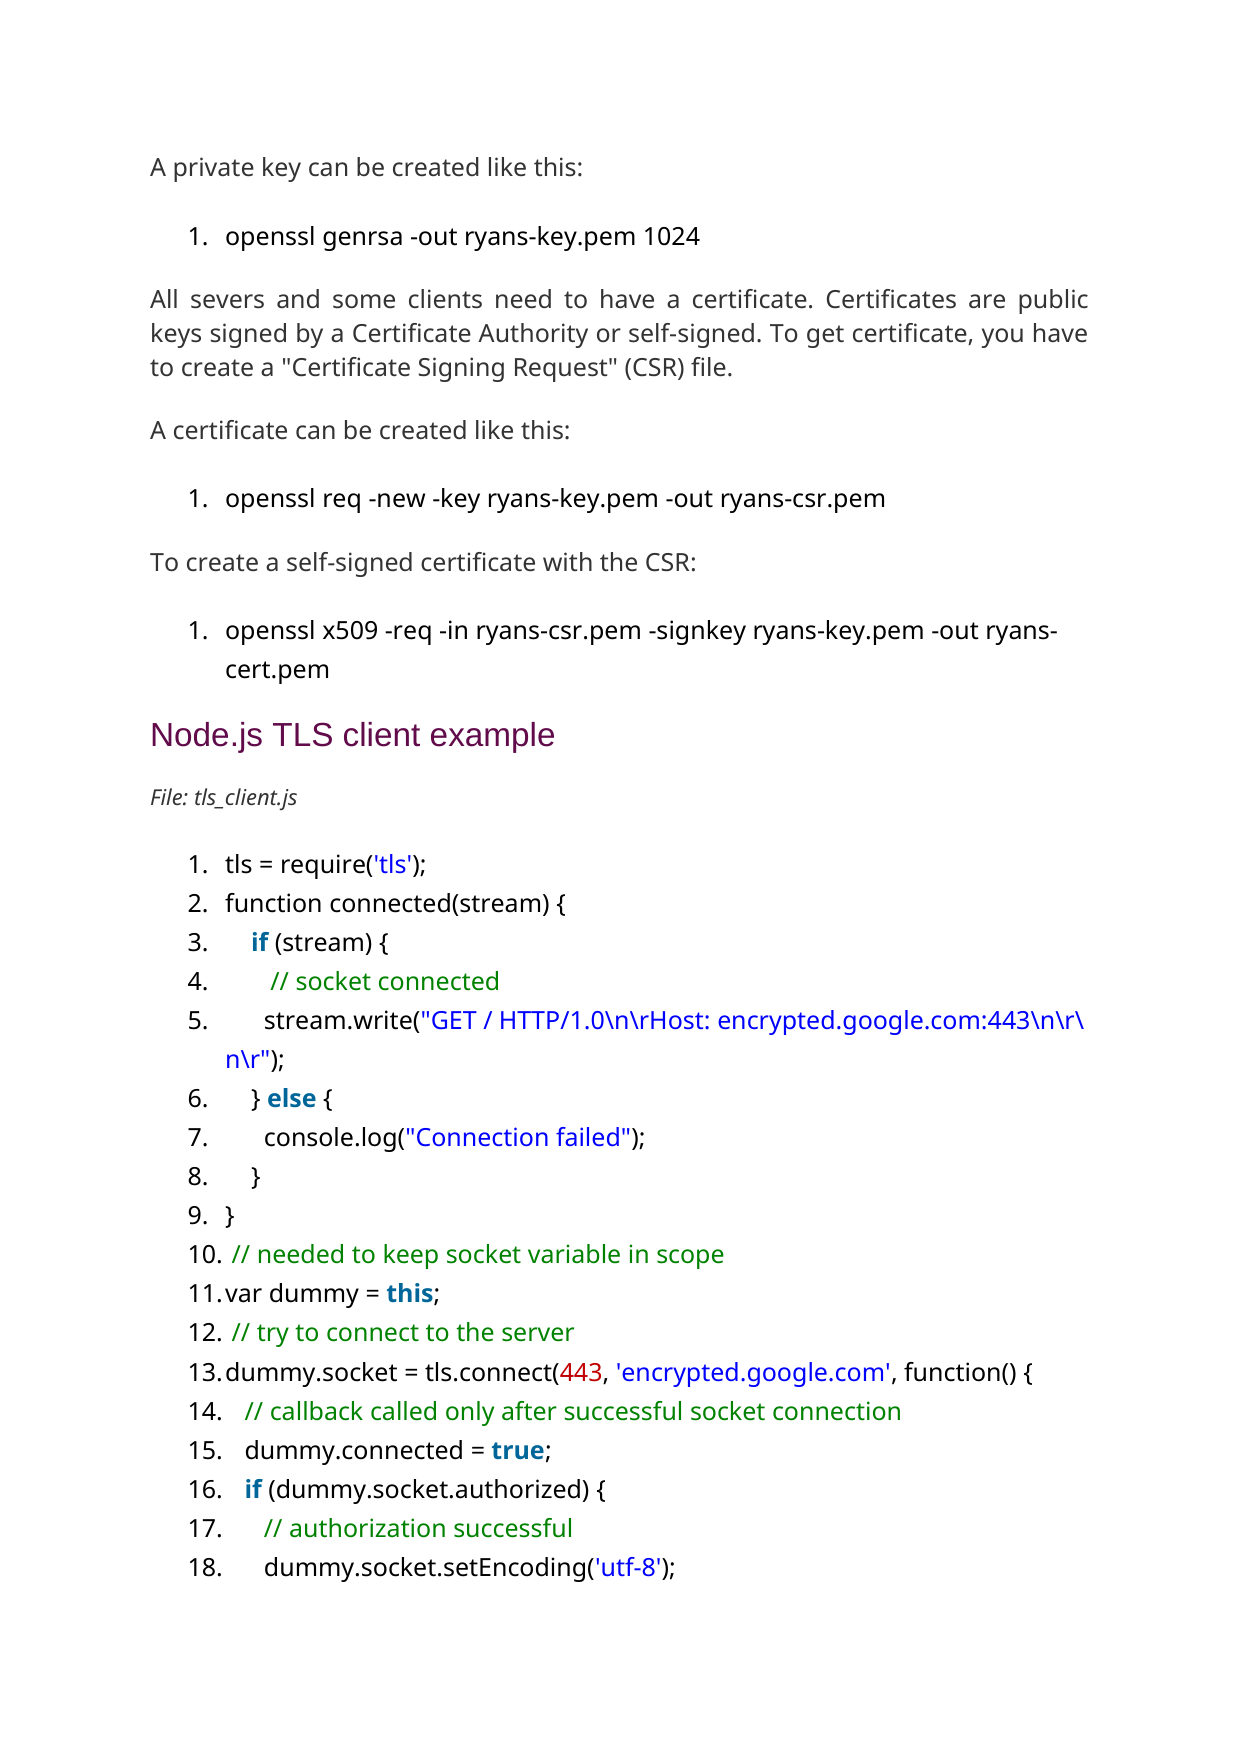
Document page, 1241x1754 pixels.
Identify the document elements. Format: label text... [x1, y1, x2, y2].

text A certificate can be created like this: [150, 413, 1090, 447]
list // socket connected [187, 958, 1090, 998]
list dummy.socket = tls.connect(443, 'encrypted.google.com', function() { [187, 1349, 1090, 1388]
list dummy.connected = true; [187, 1427, 1090, 1466]
list console.log("Connection failed"); [187, 1115, 1090, 1154]
list } else { [187, 1076, 1090, 1115]
list // needed to keep socket variable in scope [187, 1232, 1090, 1271]
list stream.write("GET / HTTP/1.0\n\rHost: encrypted.google.com:443\n\r\n\r"); [187, 998, 1090, 1076]
list function connected(stream) { [187, 880, 1090, 919]
list if (dummy.socket.authorized) { [187, 1466, 1090, 1505]
list } [187, 1154, 1090, 1193]
list openssl req -new -key ryans-key.pem -out ryans-csr.pem [187, 476, 1090, 515]
text To create a self-signed certificate with the CSR: [150, 544, 1090, 578]
list if (stream) { [187, 919, 1090, 958]
text Node.js TLS client example [150, 715, 1090, 753]
text A private key can be created like this: [150, 150, 1090, 184]
list tls = require('tls'); [187, 841, 1090, 880]
list // try to connect to the server [187, 1310, 1090, 1349]
list // callback called only after successful socket connection [187, 1388, 1090, 1427]
list var dummy = this; [187, 1271, 1090, 1310]
list } [187, 1193, 1090, 1232]
text All severs and some clients need to have a certificate. Certificates are public keys signed by a Certificate Authority or self-signed. To get certificate, you have to create a "Certificate Signing Request" (CSR) file. [150, 281, 1090, 384]
list // authorization successful [187, 1505, 1090, 1544]
list dummy.socket.setEncoding('utf-8'); [187, 1544, 1090, 1583]
text File: tls_client.js [150, 782, 1090, 812]
list openssl x509 -req -in ryans-csr.pem -signkey ryans-key.pem -out ryans-cert.pem [187, 607, 1090, 686]
list openssl genrsa -out ryans-key.pem 1024 [187, 213, 1090, 252]
